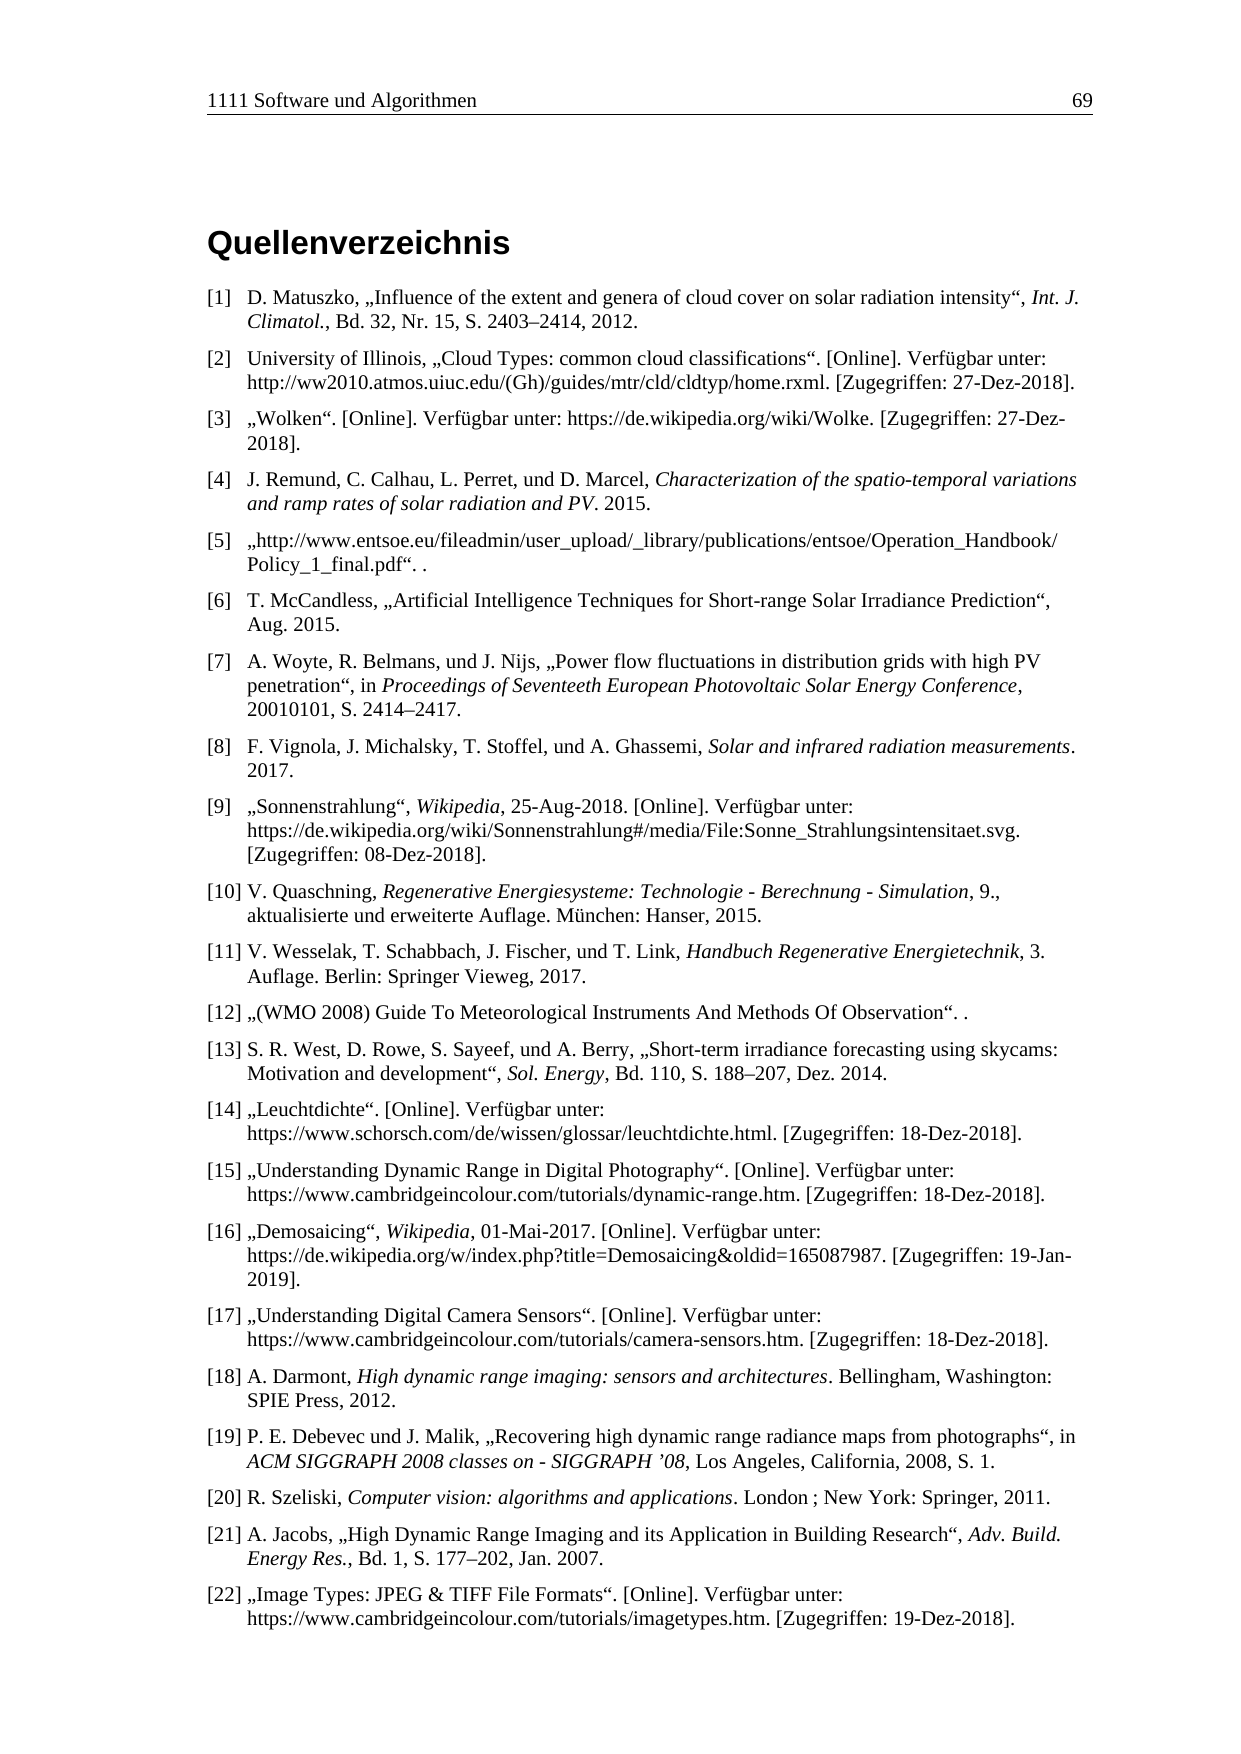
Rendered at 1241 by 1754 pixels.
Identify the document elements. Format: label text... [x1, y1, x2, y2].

text [20] R. Szeliski, Computer vision: algorithms and applications. London ; New York: Springer, 2011. [207, 1485, 1093, 1509]
text [6] T. McCandless, „Artificial Intelligence Techniques for Short-range Solar Irradiance Prediction“, Aug. 2015. [207, 588, 1093, 636]
text [17] „Understanding Digital Camera Sensors“. [Online]. Verfügbar unter: https://www.cambridgeincolour.com/tutorials/camera-sensors.htm. [Zugegriffen: 18-Dez-2018]. [207, 1303, 1093, 1351]
text [18] A. Darmont, High dynamic range imaging: sensors and architectures. Bellingham, Washington: SPIE Press, 2012. [207, 1364, 1093, 1412]
text [19] P. E. Debevec und J. Malik, „Recovering high dynamic range radiance maps from photographs“, in ACM SIGGRAPH 2008 classes on - SIGGRAPH ’08, Los Angeles, California, 2008, S. 1. [207, 1424, 1093, 1473]
text [13] S. R. West, D. Rowe, S. Sayeef, und A. Berry, „Short-term irradiance forecasting using skycams: Motivation and development“, Sol. Energy, Bd. 110, S. 188–207, Dez. 2014. [207, 1037, 1093, 1085]
text [3] „Wolken“. [Online]. Verfügbar unter: https://de.wikipedia.org/wiki/Wolke. [Zugegriffen: 27-Dez-2018]. [207, 406, 1093, 454]
text [4] J. Remund, C. Calhau, L. Perret, und D. Marcel, Characterization of the spatio-temporal variations and ramp rates of solar radiation and PV. 2015. [207, 467, 1093, 515]
text [14] „Leuchtdichte“. [Online]. Verfügbar unter: https://www.schorsch.com/de/wissen/glossar/leuchtdichte.html. [Zugegriffen: 18-Dez-2018]. [207, 1097, 1093, 1145]
text [5] „http://www.entsoe.eu/fileadmin/user_upload/_library/publications/entsoe/Operation_Handbook/Policy_1_final.pdf“. . [207, 528, 1093, 576]
text [10] V. Quaschning, Regenerative Energiesysteme: Technologie - Berechnung - Simulation, 9., aktualisierte und erweiterte Auflage. München: Hanser, 2015. [207, 879, 1093, 927]
text [16] „Demosaicing“, Wikipedia, 01-Mai-2017. [Online]. Verfügbar unter: https://de.wikipedia.org/w/index.php?title=Demosaicing&oldid=165087987. [Zugegriffen: 19-Jan-2019]. [207, 1218, 1093, 1291]
text [11] V. Wesselak, T. Schabbach, J. Fischer, und T. Link, Handbuch Regenerative Energietechnik, 3. Auflage. Berlin: Springer Vieweg, 2017. [207, 939, 1093, 988]
text [9] „Sonnenstrahlung“, Wikipedia, 25-Aug-2018. [Online]. Verfügbar unter: https://de.wikipedia.org/wiki/Sonnenstrahlung#/media/File:Sonne_Strahlungsintensitaet.svg. [Zugegriffen: 08-Dez-2018]. [207, 794, 1093, 866]
text [8] F. Vignola, J. Michalsky, T. Stoffel, und A. Ghassemi, Solar and infrared radiation measurements. 2017. [207, 733, 1093, 782]
text [1] D. Matuszko, „Influence of the extent and genera of cloud cover on solar radiation intensity“, Int. J. Climatol., Bd. 32, Nr. 15, S. 2403–2414, 2012. [207, 285, 1093, 333]
text [12] „(WMO 2008) Guide To Meteorological Instruments And Methods Of Observation“. . [207, 1000, 1093, 1024]
subtitle Quellenverzeichnis [207, 223, 1093, 261]
text [2] University of Illinois, „Cloud Types: common cloud classifications“. [Online]. Verfügbar unter: http://ww2010.atmos.uiuc.edu/(Gh)/guides/mtr/cld/cldtyp/home.rxml. [Zugegriffen: 27-Dez-2018]. [207, 346, 1093, 394]
text [22] „Image Types: JPEG & TIFF File Formats“. [Online]. Verfügbar unter: https://www.cambridgeincolour.com/tutorials/imagetypes.htm. [Zugegriffen: 19-Dez-2018]. [207, 1582, 1093, 1630]
text [21] A. Jacobs, „High Dynamic Range Imaging and its Application in Building Research“, Adv. Build. Energy Res., Bd. 1, S. 177–202, Jan. 2007. [207, 1522, 1093, 1570]
text [7] A. Woyte, R. Belmans, und J. Nijs, „Power flow fluctuations in distribution grids with high PV penetration“, in Proceedings of Seventeeth European Photovoltaic Solar Energy Conference, 20010101, S. 2414–2417. [207, 649, 1093, 721]
text [15] „Understanding Dynamic Range in Digital Photography“. [Online]. Verfügbar unter: https://www.cambridgeincolour.com/tutorials/dynamic-range.htm. [Zugegriffen: 18-Dez-2018]. [207, 1158, 1093, 1206]
